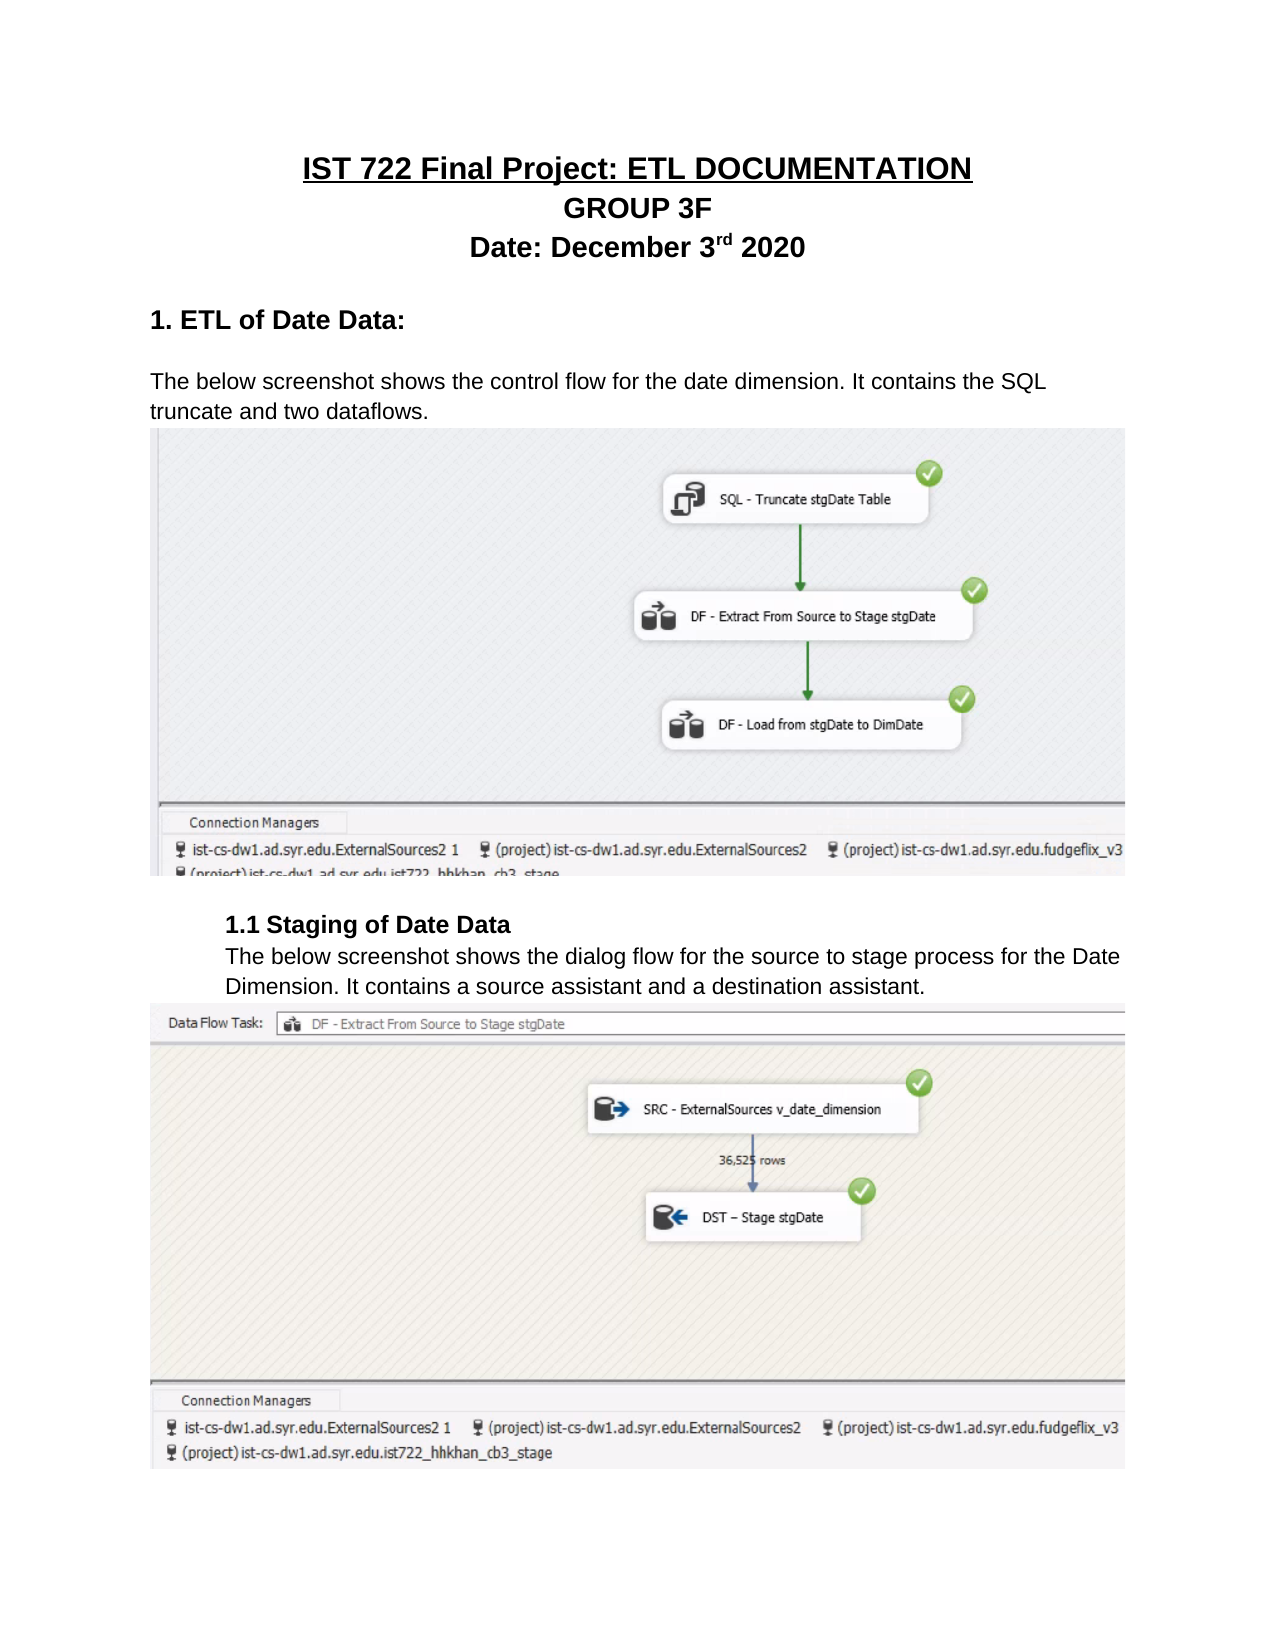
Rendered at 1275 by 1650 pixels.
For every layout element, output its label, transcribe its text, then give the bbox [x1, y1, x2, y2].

text The below screenshot shows the control flow for the date dimension. It contains the SQL truncate and two dataflows. [150, 368, 1125, 424]
text GROUP 3F [150, 191, 1125, 225]
text The below screenshot shows the dialog flow for the source to stage process for the Date Dimension. It contains a source assistant and a destination assistant. [225, 943, 1125, 1000]
picture [150, 428, 1125, 876]
text 1. ETL of Date Data: [150, 304, 1125, 336]
text IST 722 Final Project: ETL DOCUMENTATION [150, 150, 1125, 186]
picture [150, 1003, 1125, 1469]
text 1.1 Staging of Date Data [225, 910, 1125, 939]
text Date: December 3rd 2020 [150, 230, 1125, 263]
